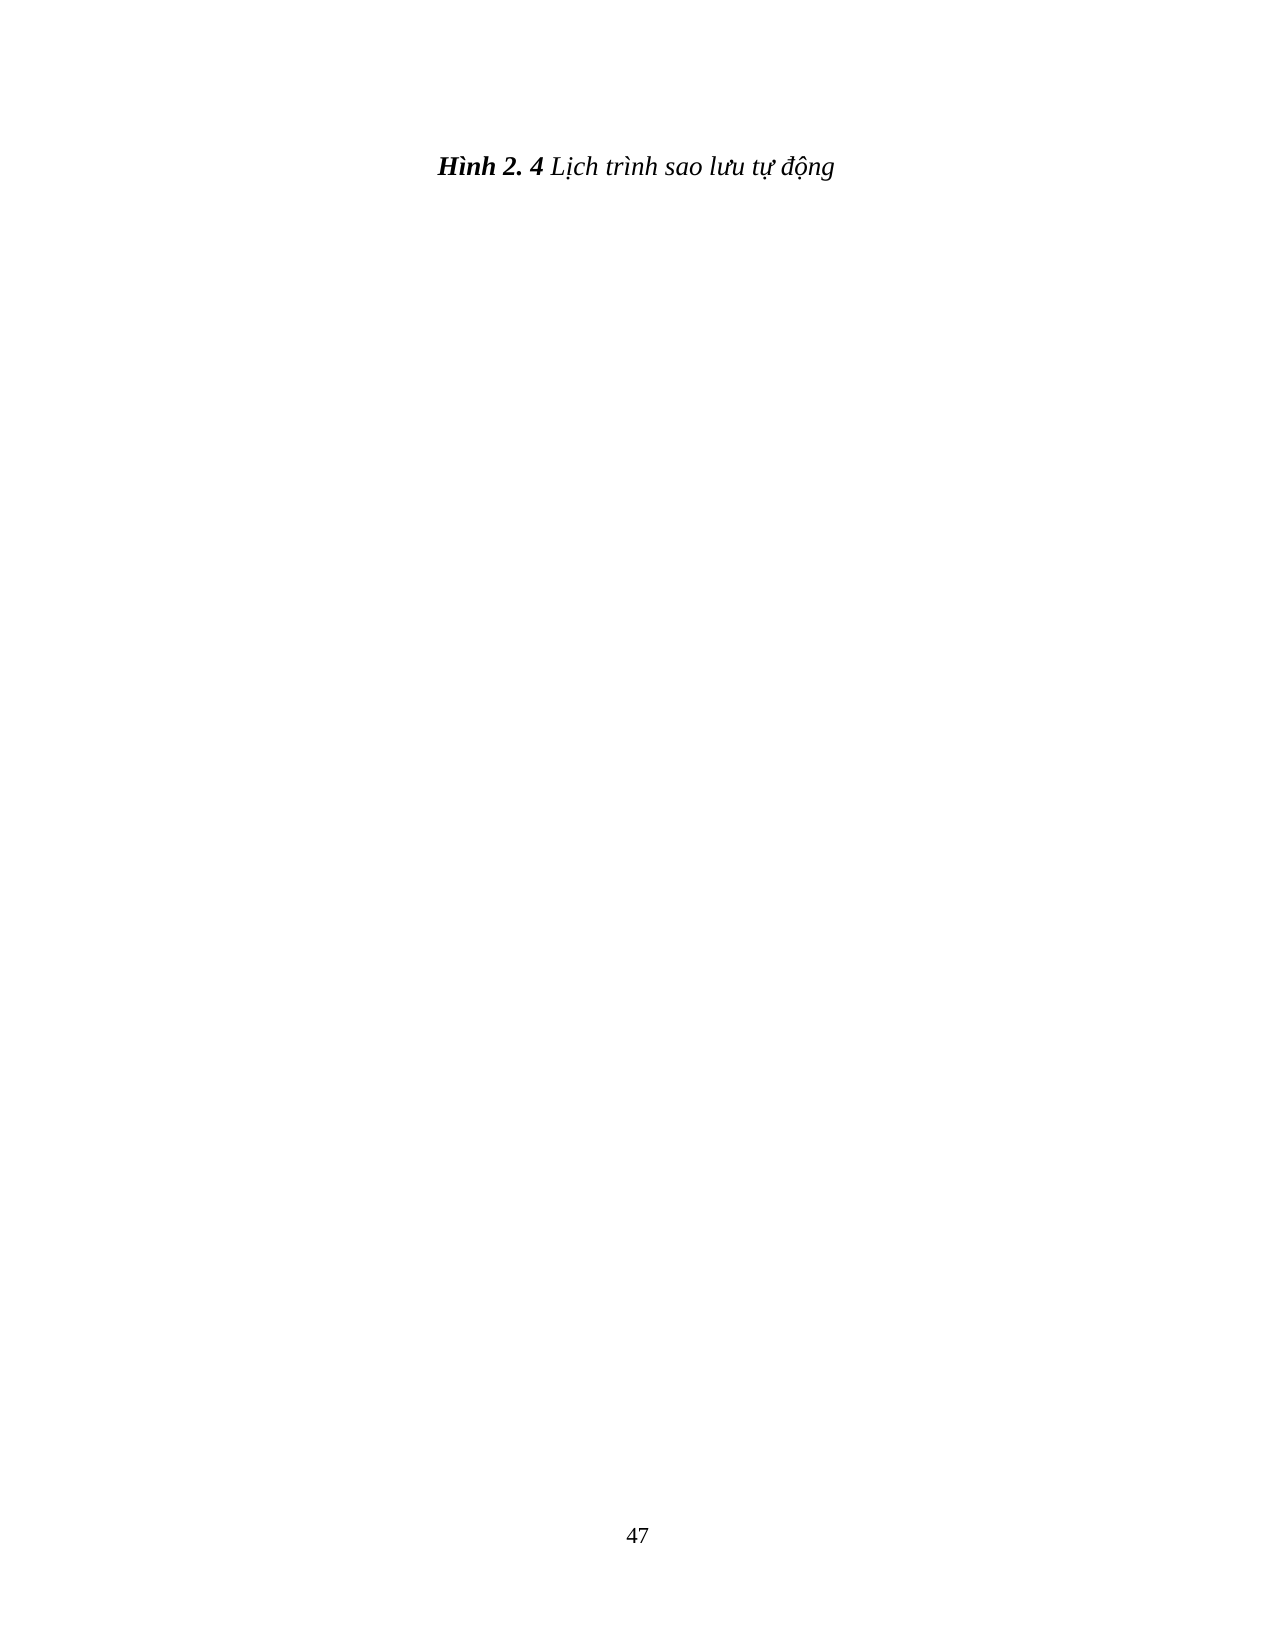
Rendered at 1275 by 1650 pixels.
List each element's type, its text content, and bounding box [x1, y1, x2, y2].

text Hình 2. 4 Lịch trình sao lưu tự động [150, 150, 1125, 181]
